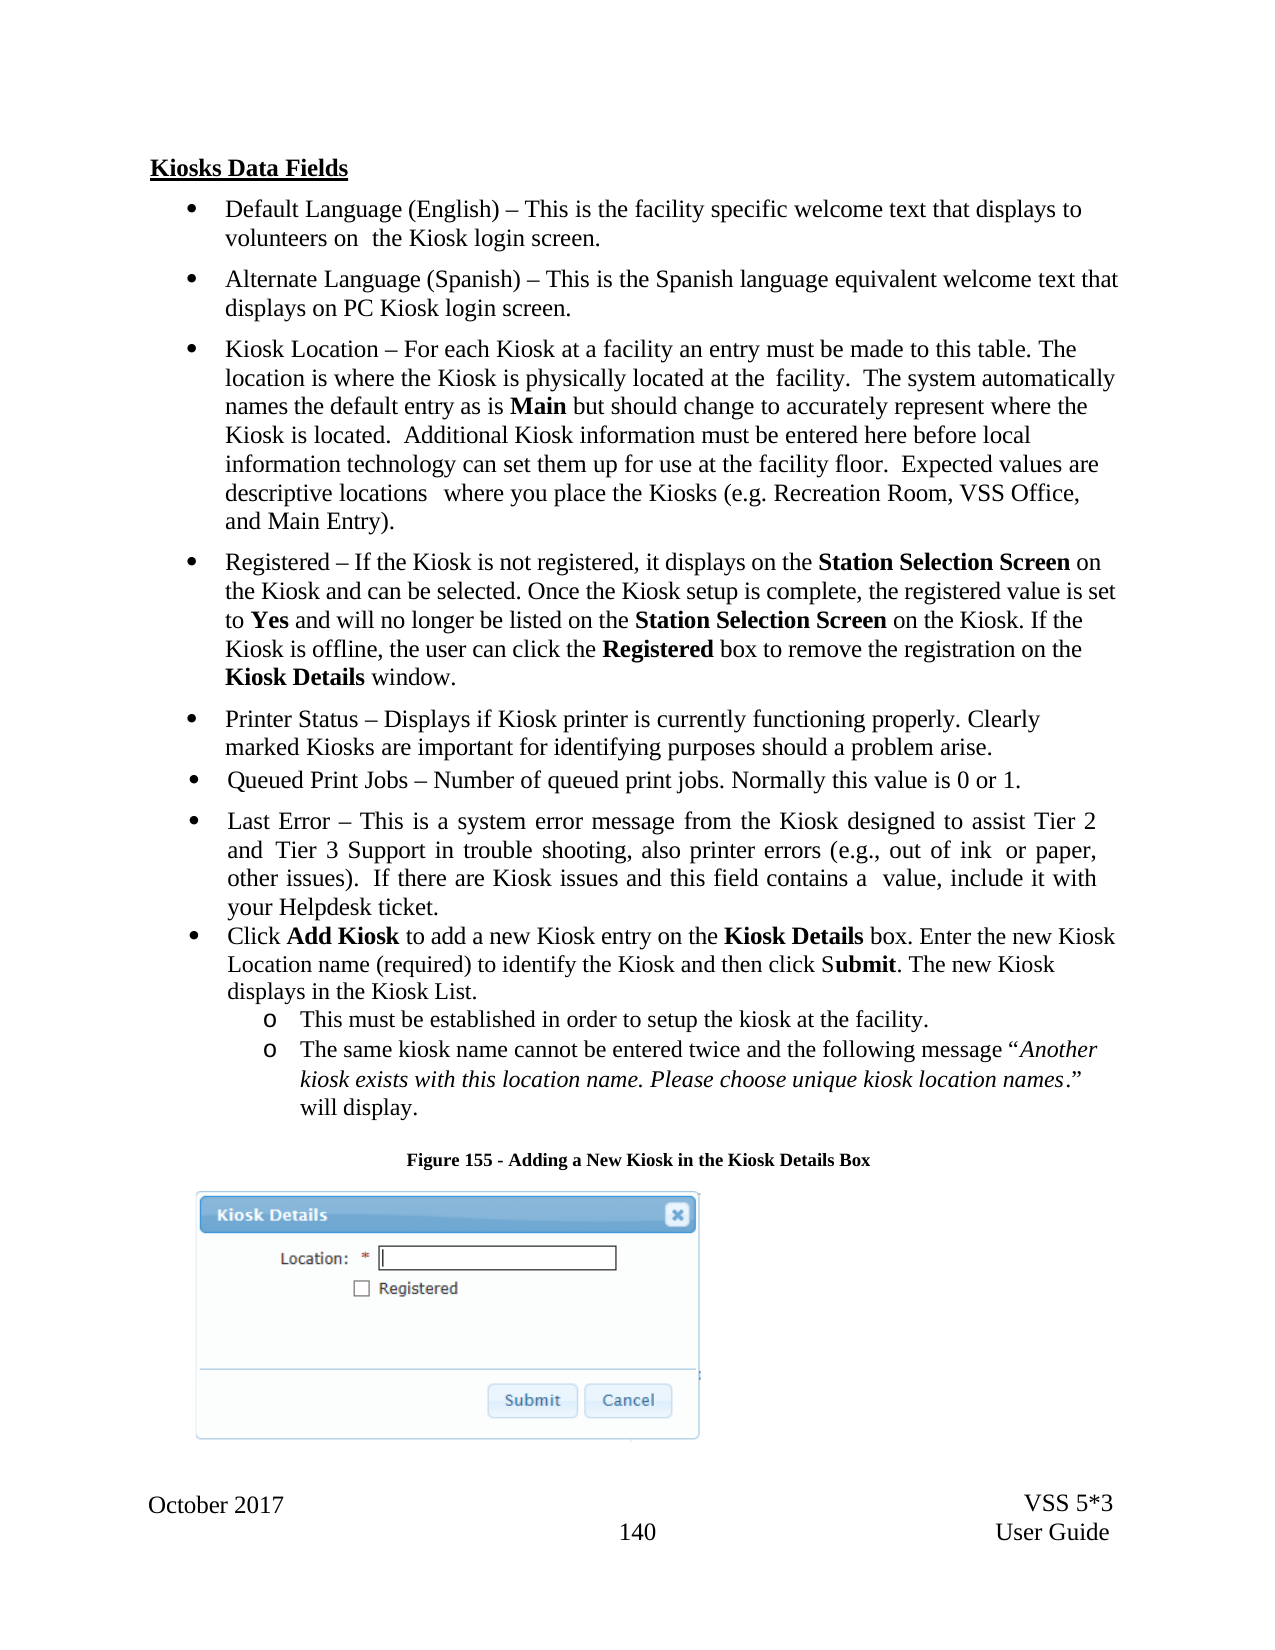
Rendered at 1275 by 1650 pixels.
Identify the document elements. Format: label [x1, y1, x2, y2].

picture [195, 1191, 701, 1442]
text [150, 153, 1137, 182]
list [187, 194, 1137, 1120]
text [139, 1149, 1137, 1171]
